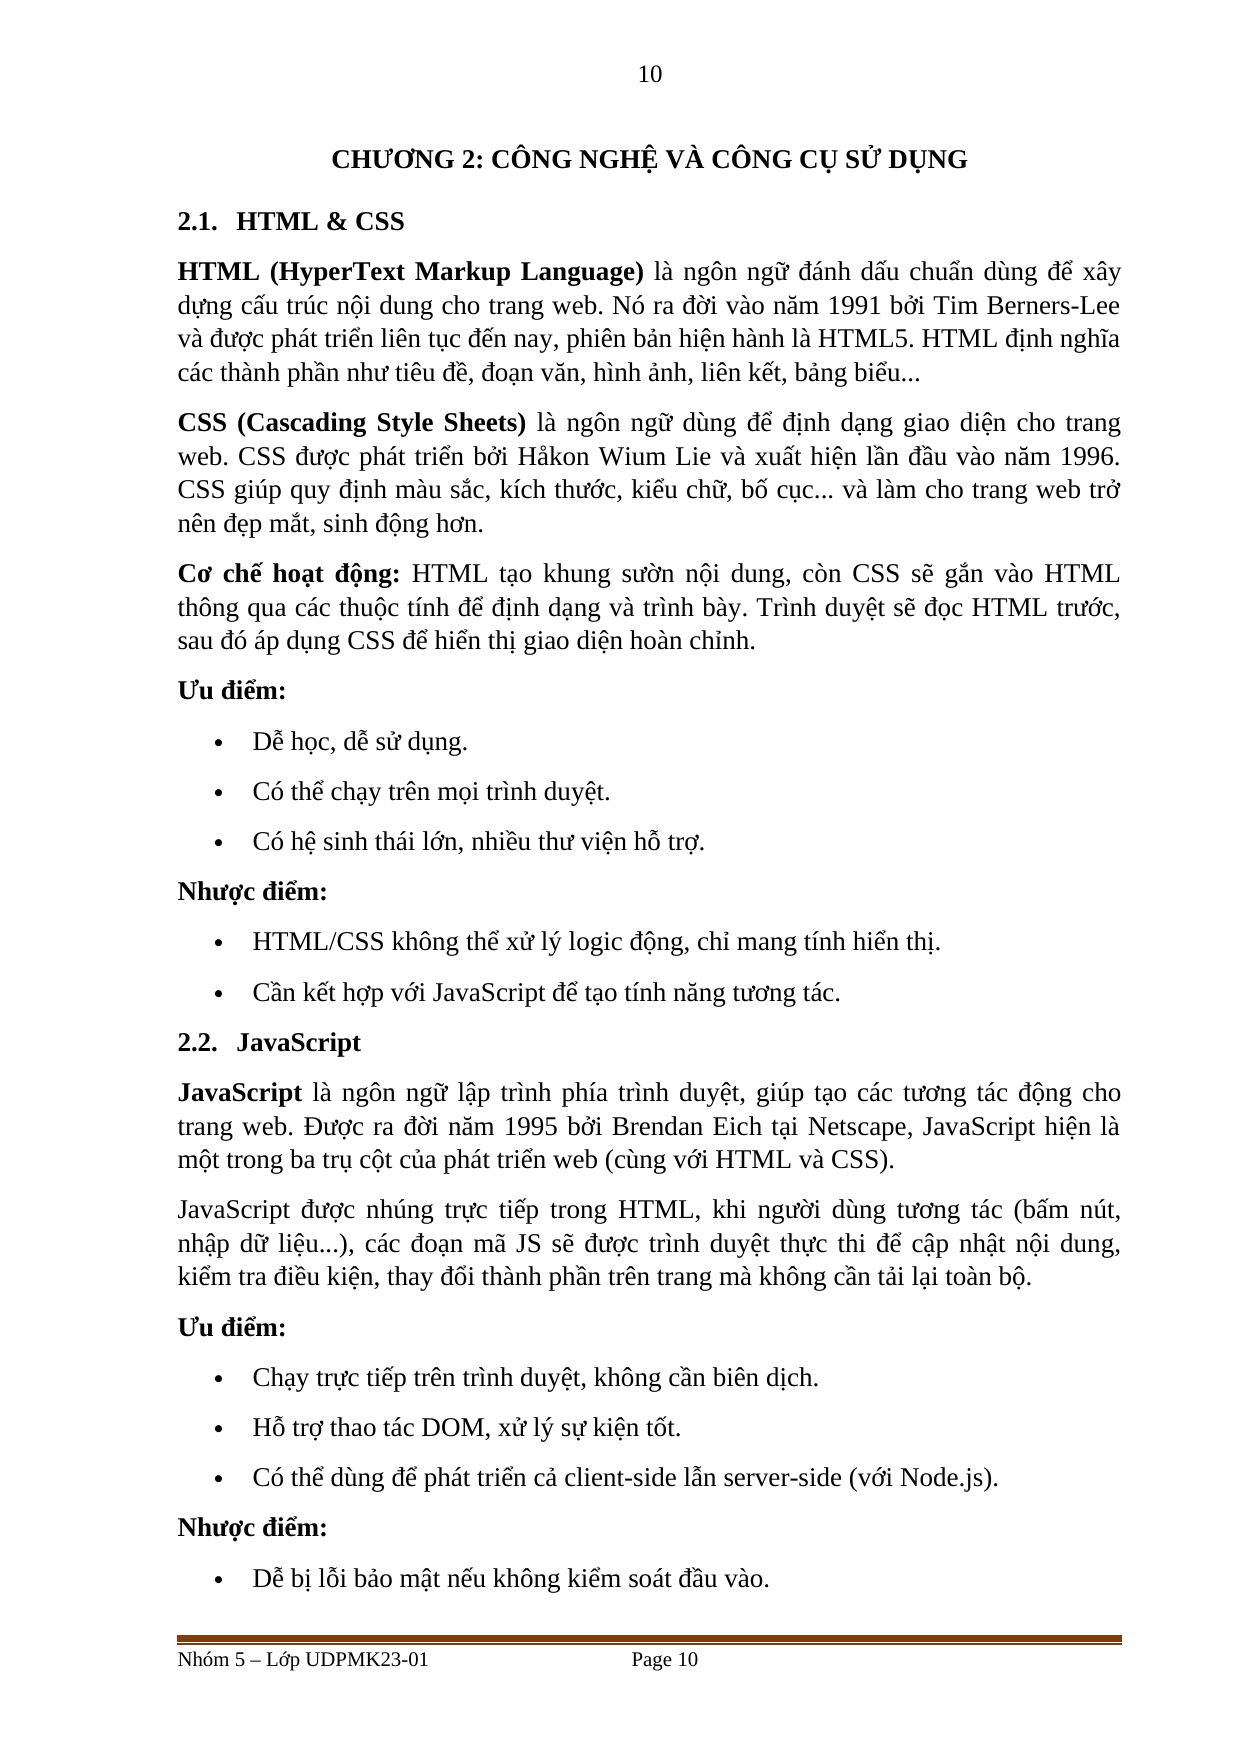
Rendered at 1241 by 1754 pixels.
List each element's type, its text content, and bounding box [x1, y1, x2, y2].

text Ưu điểm: [177, 1311, 1122, 1342]
list HTML/CSS không thể xử lý logic động, chỉ mang tính hiển thị. [215, 926, 1122, 957]
text Ưu điểm: [177, 674, 1122, 706]
list Dễ bị lỗi bảo mật nếu không kiểm soát đầu vào. [215, 1562, 1122, 1593]
list Có thể dùng để phát triển cả client-side lẫn server-side (với Node.js). [215, 1461, 1122, 1492]
text Cơ chế hoạt động: HTML tạo khung sườn nội dung, còn CSS sẽ gắn vào HTML thông qua các thuộc tính để định dạng và trình bày. Trình duyệt sẽ đọc HTML trước, sau đó áp dụng CSS để hiển thị giao diện hoàn chỉnh. [177, 557, 1122, 655]
text HTML (HyperText Markup Language) là ngôn ngữ đánh dấu chuẩn dùng để xây dựng cấu trúc nội dung cho trang web. Nó ra đời vào năm 1991 bởi Tim Berners-Lee và được phát triển liên tục đến nay, phiên bản hiện hành là HTML5. HTML định nghĩa các thành phần như tiêu đề, đoạn văn, hình ảnh, liên kết, bảng biểu... [177, 256, 1122, 387]
text Nhược điểm: [177, 875, 1122, 906]
list Hỗ trợ thao tác DOM, xử lý sự kiện tốt. [215, 1411, 1122, 1442]
text Nhược điểm: [177, 1512, 1122, 1543]
subtitle CHƯƠNG 2: CÔNG NGHỆ VÀ CÔNG CỤ SỬ DỤNG [177, 143, 1122, 174]
list Cần kết hợp với JavaScript để tạo tính năng tương tác. [215, 976, 1122, 1007]
list JavaScript [177, 1026, 1122, 1057]
list Dễ học, dễ sử dụng. [215, 725, 1122, 756]
list HTML & CSS [177, 205, 1122, 236]
list Chạy trực tiếp trên trình duyệt, không cần biên dịch. [215, 1361, 1122, 1392]
list Có thể chạy trên mọi trình duyệt. [215, 775, 1122, 806]
text CSS (Cascading Style Sheets) là ngôn ngữ dùng để định dạng giao diện cho trang web. CSS được phát triển bởi Håkon Wium Lie và xuất hiện lần đầu vào năm 1996. CSS giúp quy định màu sắc, kích thước, kiểu chữ, bố cục... và làm cho trang web trở nên đẹp mắt, sinh động hơn. [177, 406, 1122, 538]
list Có hệ sinh thái lớn, nhiều thư viện hỗ trợ. [215, 825, 1122, 856]
text JavaScript được nhúng trực tiếp trong HTML, khi người dùng tương tác (bấm nút, nhập dữ liệu...), các đoạn mã JS sẽ được trình duyệt thực thi để cập nhật nội dung, kiểm tra điều kiện, thay đổi thành phần trên trang mà không cần tải lại toàn bộ. [177, 1193, 1122, 1292]
text JavaScript là ngôn ngữ lập trình phía trình duyệt, giúp tạo các tương tác động cho trang web. Được ra đời năm 1995 bởi Brendan Eich tại Netscape, JavaScript hiện là một trong ba trụ cột của phát triển web (cùng với HTML và CSS). [177, 1076, 1122, 1174]
